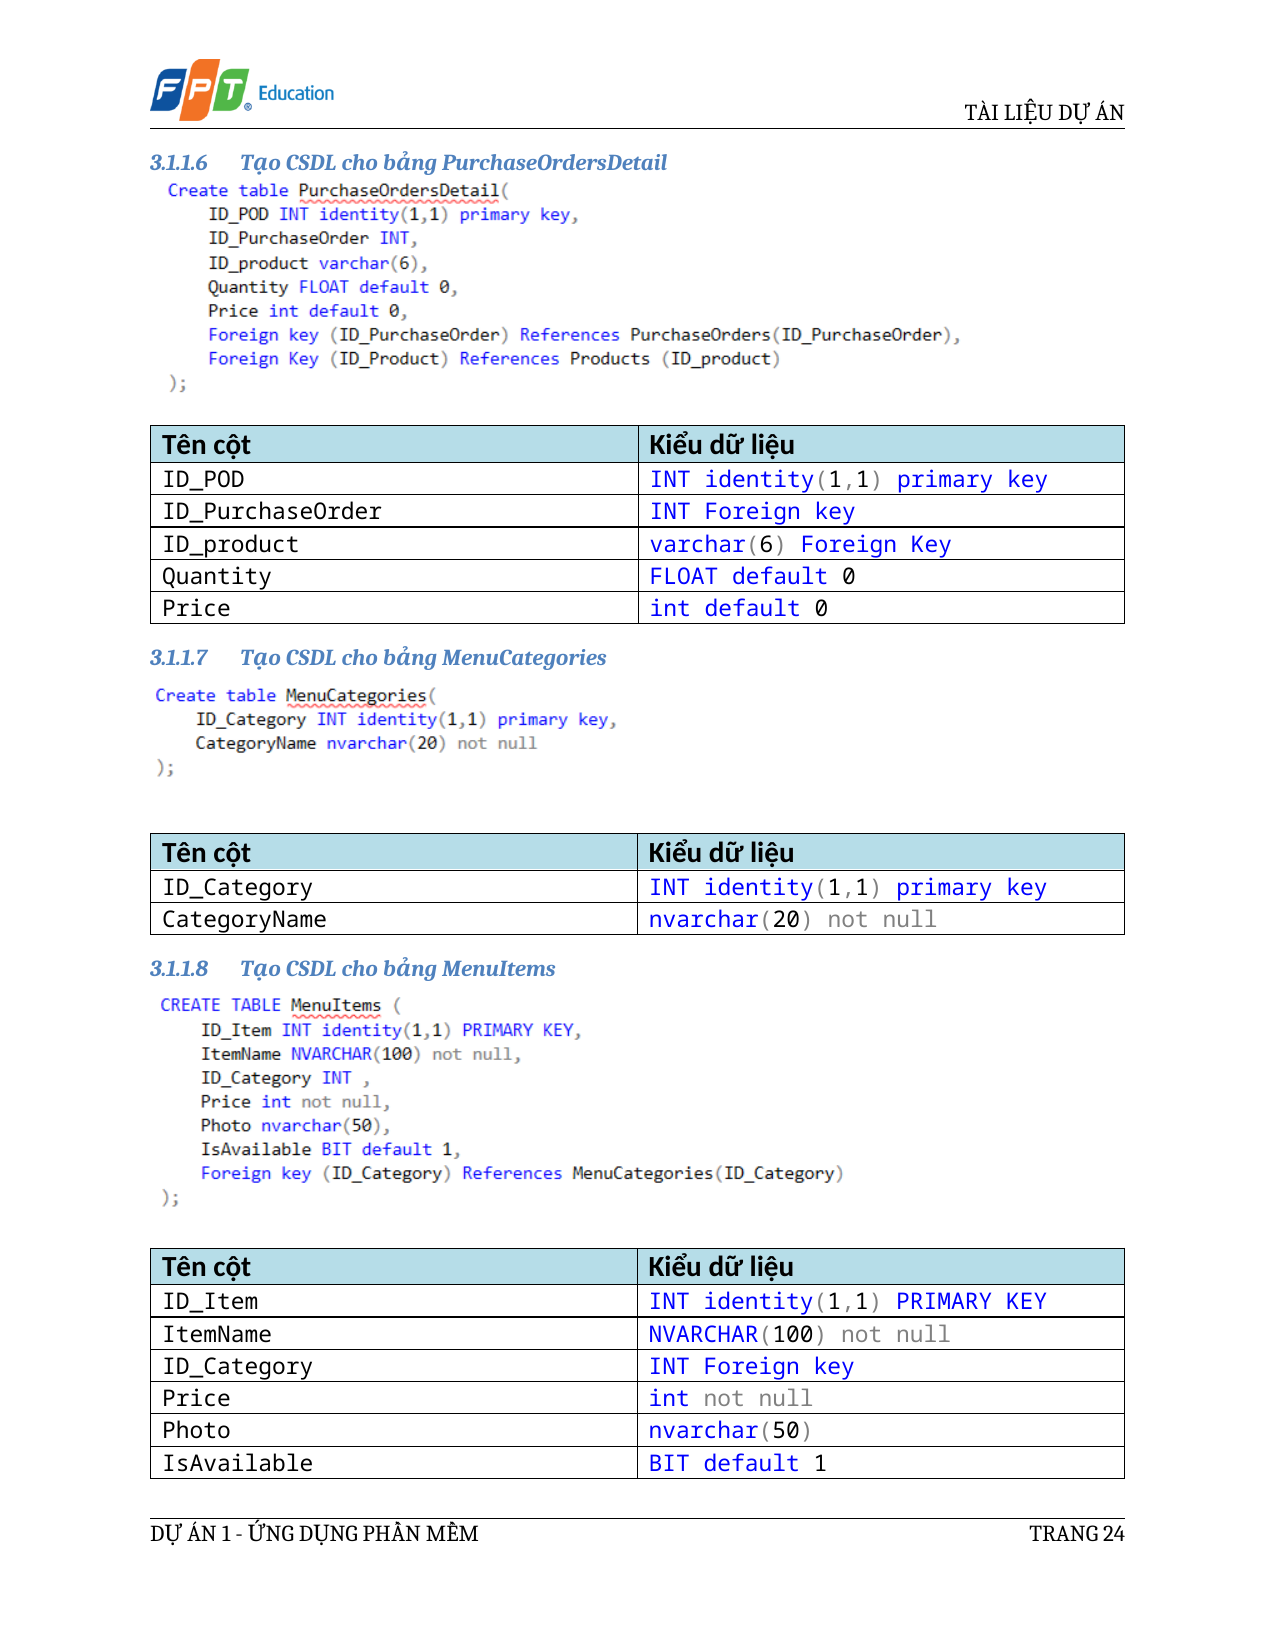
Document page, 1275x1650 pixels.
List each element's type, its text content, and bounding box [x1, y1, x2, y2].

table_cell INT Foreign key [639, 495, 1124, 526]
table_cell ID_Item [151, 1285, 637, 1316]
picture [150, 59, 336, 121]
table_header Kiểu dữ liệu [638, 834, 1124, 869]
table_cell ItemName [151, 1318, 637, 1349]
table_cell Price [151, 1382, 637, 1413]
picture [150, 986, 872, 1223]
table_cell varchar(6) Foreign Key [639, 528, 1124, 559]
table_cell NVARCHAR(100) not null [638, 1318, 1124, 1349]
table_cell ID_Category [151, 871, 637, 902]
table_cell nvarchar(20) not null [638, 903, 1124, 934]
table_cell ID_PurchaseOrder [151, 495, 638, 526]
table_cell INT identity(1,1) PRIMARY KEY [638, 1285, 1124, 1316]
table_cell INT Foreign key [638, 1350, 1124, 1381]
table_header Kiểu dữ liệu [639, 426, 1124, 462]
subtitle Tạo CSDL cho bảng MenuItems [150, 956, 1125, 982]
table_cell ID_POD [151, 463, 638, 494]
table_cell ID_product [151, 528, 638, 559]
table_cell IsAvailable [151, 1447, 637, 1478]
table_cell Photo [151, 1414, 637, 1446]
table_cell CategoryName [151, 903, 637, 934]
table_cell FLOAT default 0 [639, 560, 1124, 591]
table_header Tên cột [151, 834, 637, 869]
table_cell INT identity(1,1) primary key [639, 463, 1124, 494]
picture [150, 675, 633, 808]
subtitle Tạo CSDL cho bảng PurchaseOrdersDetail [150, 150, 1125, 176]
picture [150, 180, 979, 401]
table_cell int not null [638, 1382, 1124, 1413]
table_cell BIT default 1 [638, 1447, 1124, 1478]
table_cell nvarchar(50) [638, 1414, 1124, 1446]
table_header Kiểu dữ liệu [638, 1249, 1124, 1284]
table_cell Price [151, 592, 638, 623]
table_cell INT identity(1,1) primary key [638, 871, 1124, 902]
table_cell int default 0 [639, 592, 1124, 623]
table_cell ID_Category [151, 1350, 637, 1381]
table_header Tên cột [151, 1249, 637, 1284]
table_header Tên cột [151, 426, 638, 462]
subtitle Tạo CSDL cho bảng MenuCategories [150, 645, 1125, 672]
table_cell Quantity [151, 560, 638, 591]
